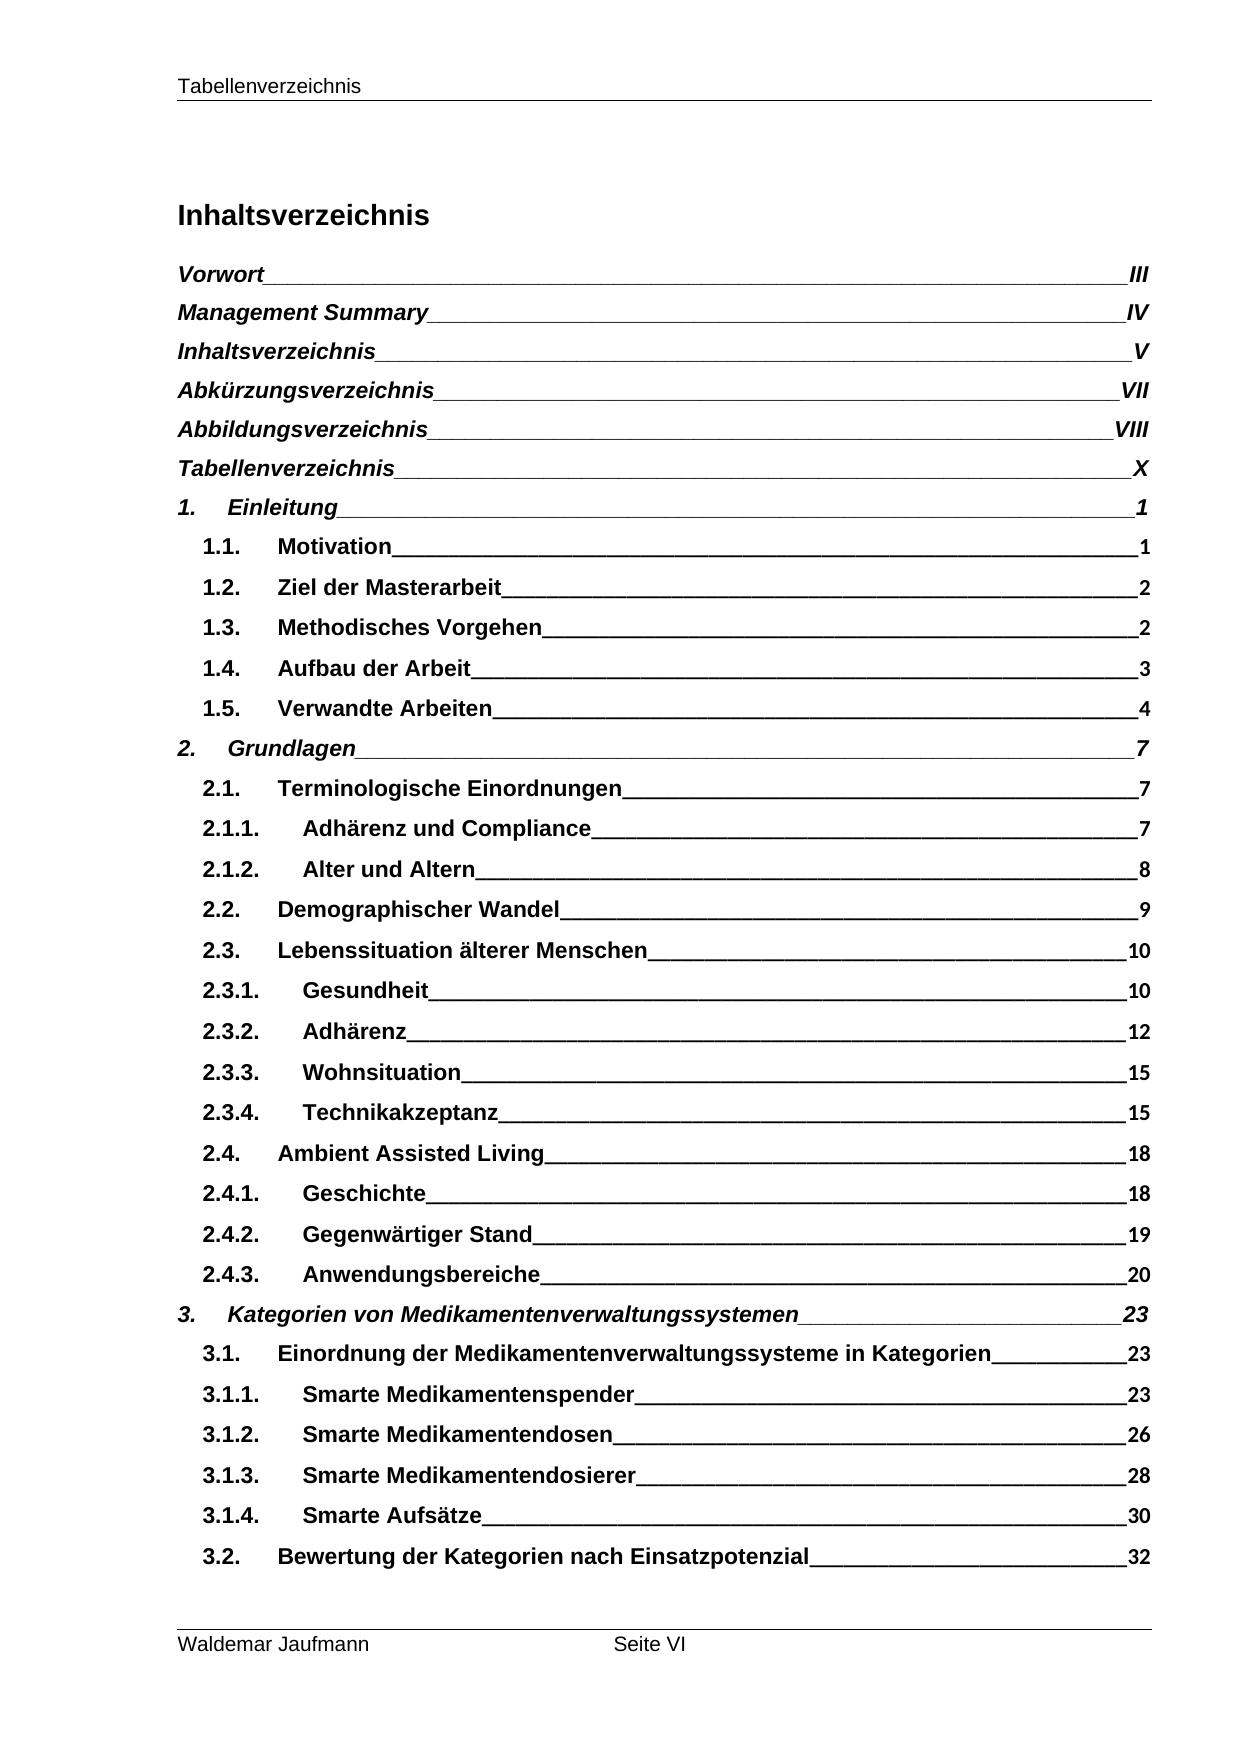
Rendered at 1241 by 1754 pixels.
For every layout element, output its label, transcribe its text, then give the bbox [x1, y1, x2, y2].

text 2.1. Terminologische Einordnungen 7 [202, 774, 1152, 802]
text 2.2. Demographischer Wandel 9 [202, 896, 1152, 923]
text 2.1.2. Alter und Altern 8 [202, 855, 1152, 883]
text 3.1.3. Smarte Medikamentendosierer 28 [202, 1461, 1152, 1489]
text Management Summary IV [177, 299, 1152, 326]
text 2.3. Lebenssituation älterer Menschen 10 [202, 936, 1152, 964]
text Abbildungsverzeichnis VIII [177, 416, 1152, 442]
text 3.1. Einordnung der Medikamentenverwaltungssysteme in Kategorien 23 [202, 1339, 1152, 1368]
text Inhaltsverzeichnis V [177, 338, 1152, 364]
text 3.2. Bewertung der Kategorien nach Einsatzpotenzial 32 [202, 1542, 1152, 1570]
text 1.4. Aufbau der Arbeit 3 [202, 654, 1152, 682]
text Tabellenverzeichnis X [177, 455, 1152, 481]
text 2.3.2. Adhärenz 12 [202, 1017, 1152, 1045]
subtitle Inhaltsverzeichnis [177, 198, 1152, 231]
text 1.3. Methodisches Vorgehen 2 [202, 613, 1152, 642]
text 2.1.1. Adhärenz und Compliance 7 [202, 814, 1152, 842]
text 3.1.1. Smarte Medikamentenspender 23 [202, 1380, 1152, 1408]
text 3. Kategorien von Medikamentenverwaltungssystemen 23 [177, 1301, 1152, 1327]
text 2.4. Ambient Assisted Living 18 [202, 1139, 1152, 1167]
text 2.3.4. Technikakzeptanz 15 [202, 1098, 1152, 1126]
text 1.5. Verwandte Arbeiten 4 [202, 694, 1152, 723]
text Abkürzungsverzeichnis VII [177, 377, 1152, 403]
text 2.4.1. Geschichte 18 [202, 1179, 1152, 1207]
text 2.4.3. Anwendungsbereiche 20 [202, 1260, 1152, 1288]
text 3.1.2. Smarte Medikamentendosen 26 [202, 1421, 1152, 1449]
text 1.2. Ziel der Masterarbeit 2 [202, 573, 1152, 601]
text 2.3.3. Wohnsituation 15 [202, 1058, 1152, 1086]
text Vorwort III [177, 261, 1152, 287]
text 1. Einleitung 1 [177, 494, 1152, 520]
text 3.1.4. Smarte Aufsätze 30 [202, 1502, 1152, 1530]
text 2.4.2. Gegenwärtiger Stand 19 [202, 1220, 1152, 1248]
text 2. Grundlagen 7 [177, 735, 1152, 761]
text 1.1. Motivation 1 [202, 532, 1152, 561]
text 2.3.1. Gesundheit 10 [202, 977, 1152, 1004]
